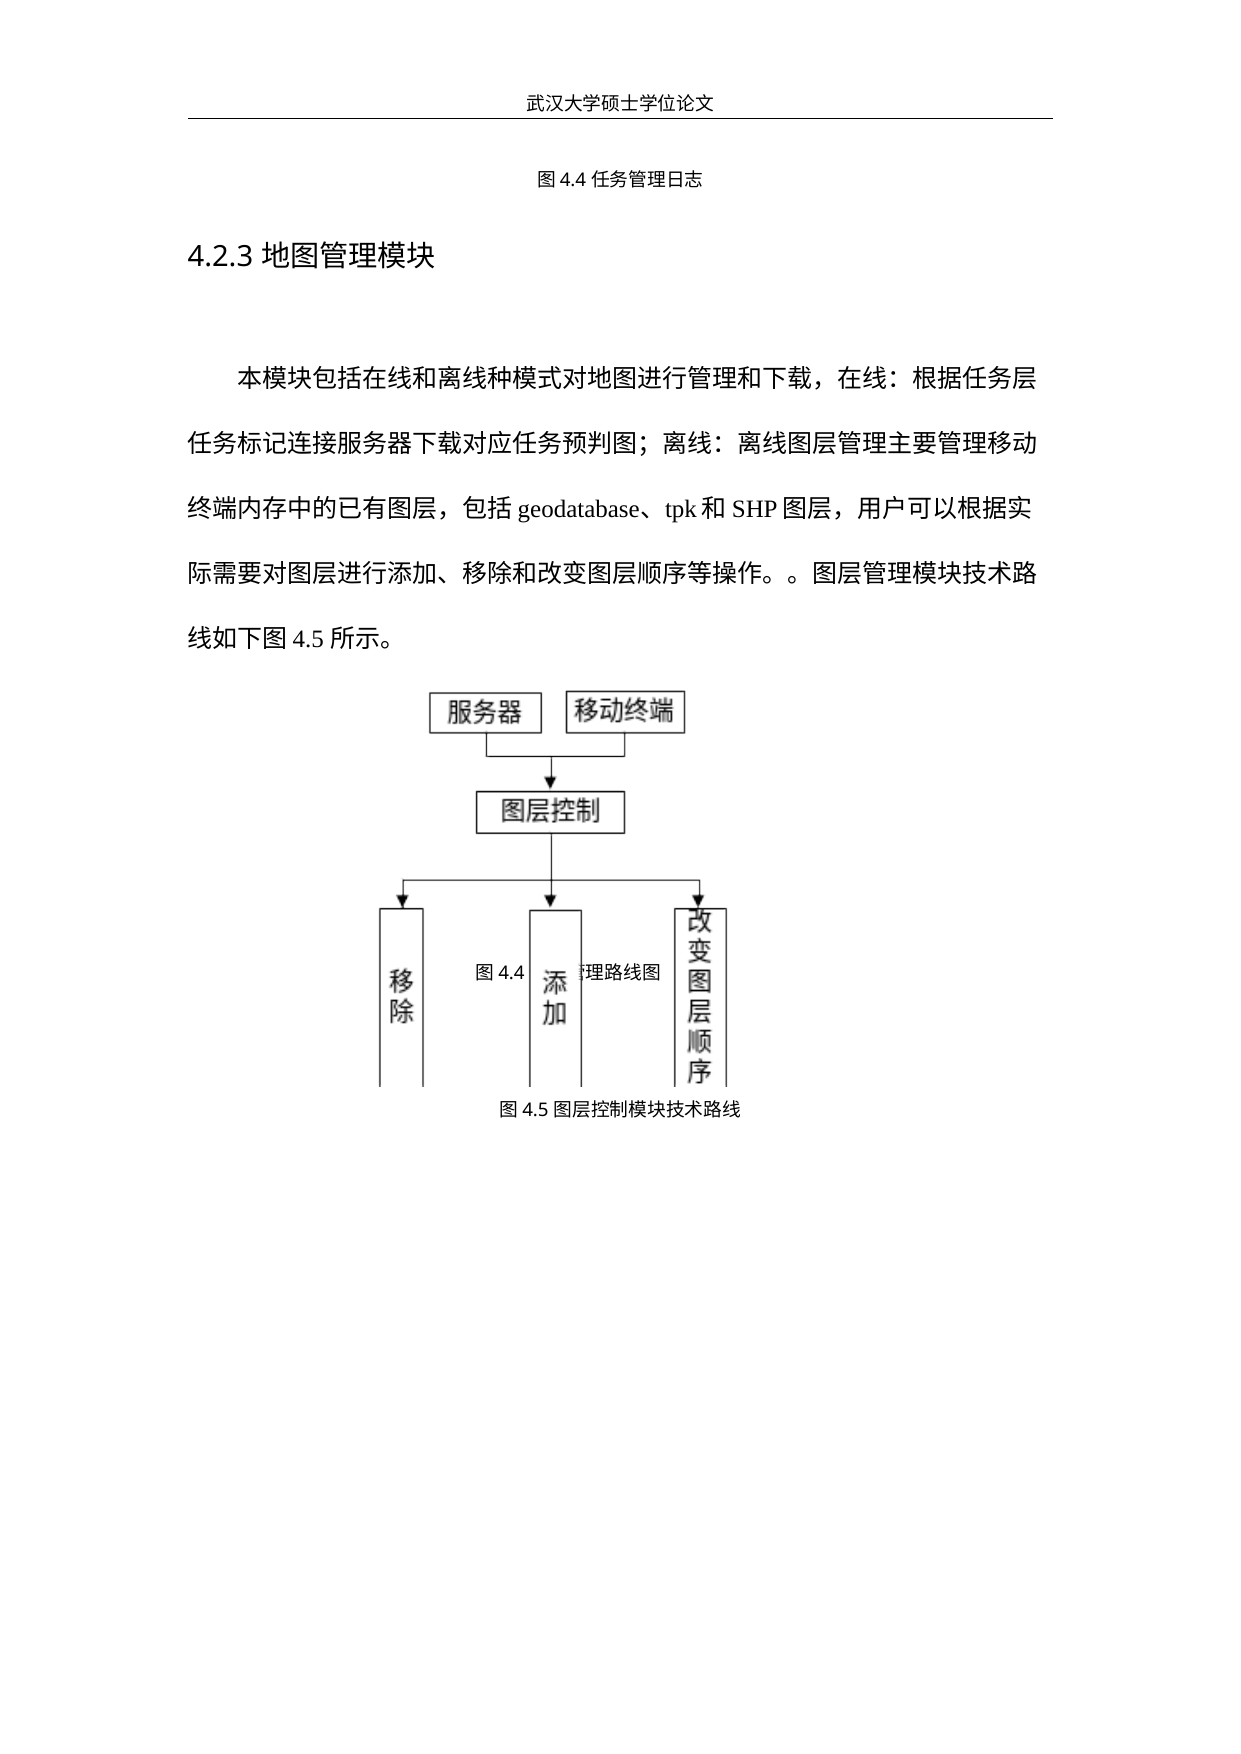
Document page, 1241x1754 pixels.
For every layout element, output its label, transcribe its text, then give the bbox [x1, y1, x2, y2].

text 图4.4 任务管理日志 [187, 162, 1053, 194]
text 本模块包括在线和离线种模式对地图进行管理和下载，在线：根据任务层任务标记连接服务器下载对应任务预判图；离线：离线图层管理主要管理移动终端内存中的已有图层，包括geodatabase、tpk和SHP图层，用户可以根据实际需要对图层进行添加、移除和改变图层顺序等操作。。图层管理模块技术路线如下图4.5 所示。 [187, 344, 1053, 669]
subtitle 4.2.3 地图管理模块 [187, 222, 1053, 287]
text 图4.5 图层控制模块技术路线 [187, 1092, 1053, 1124]
